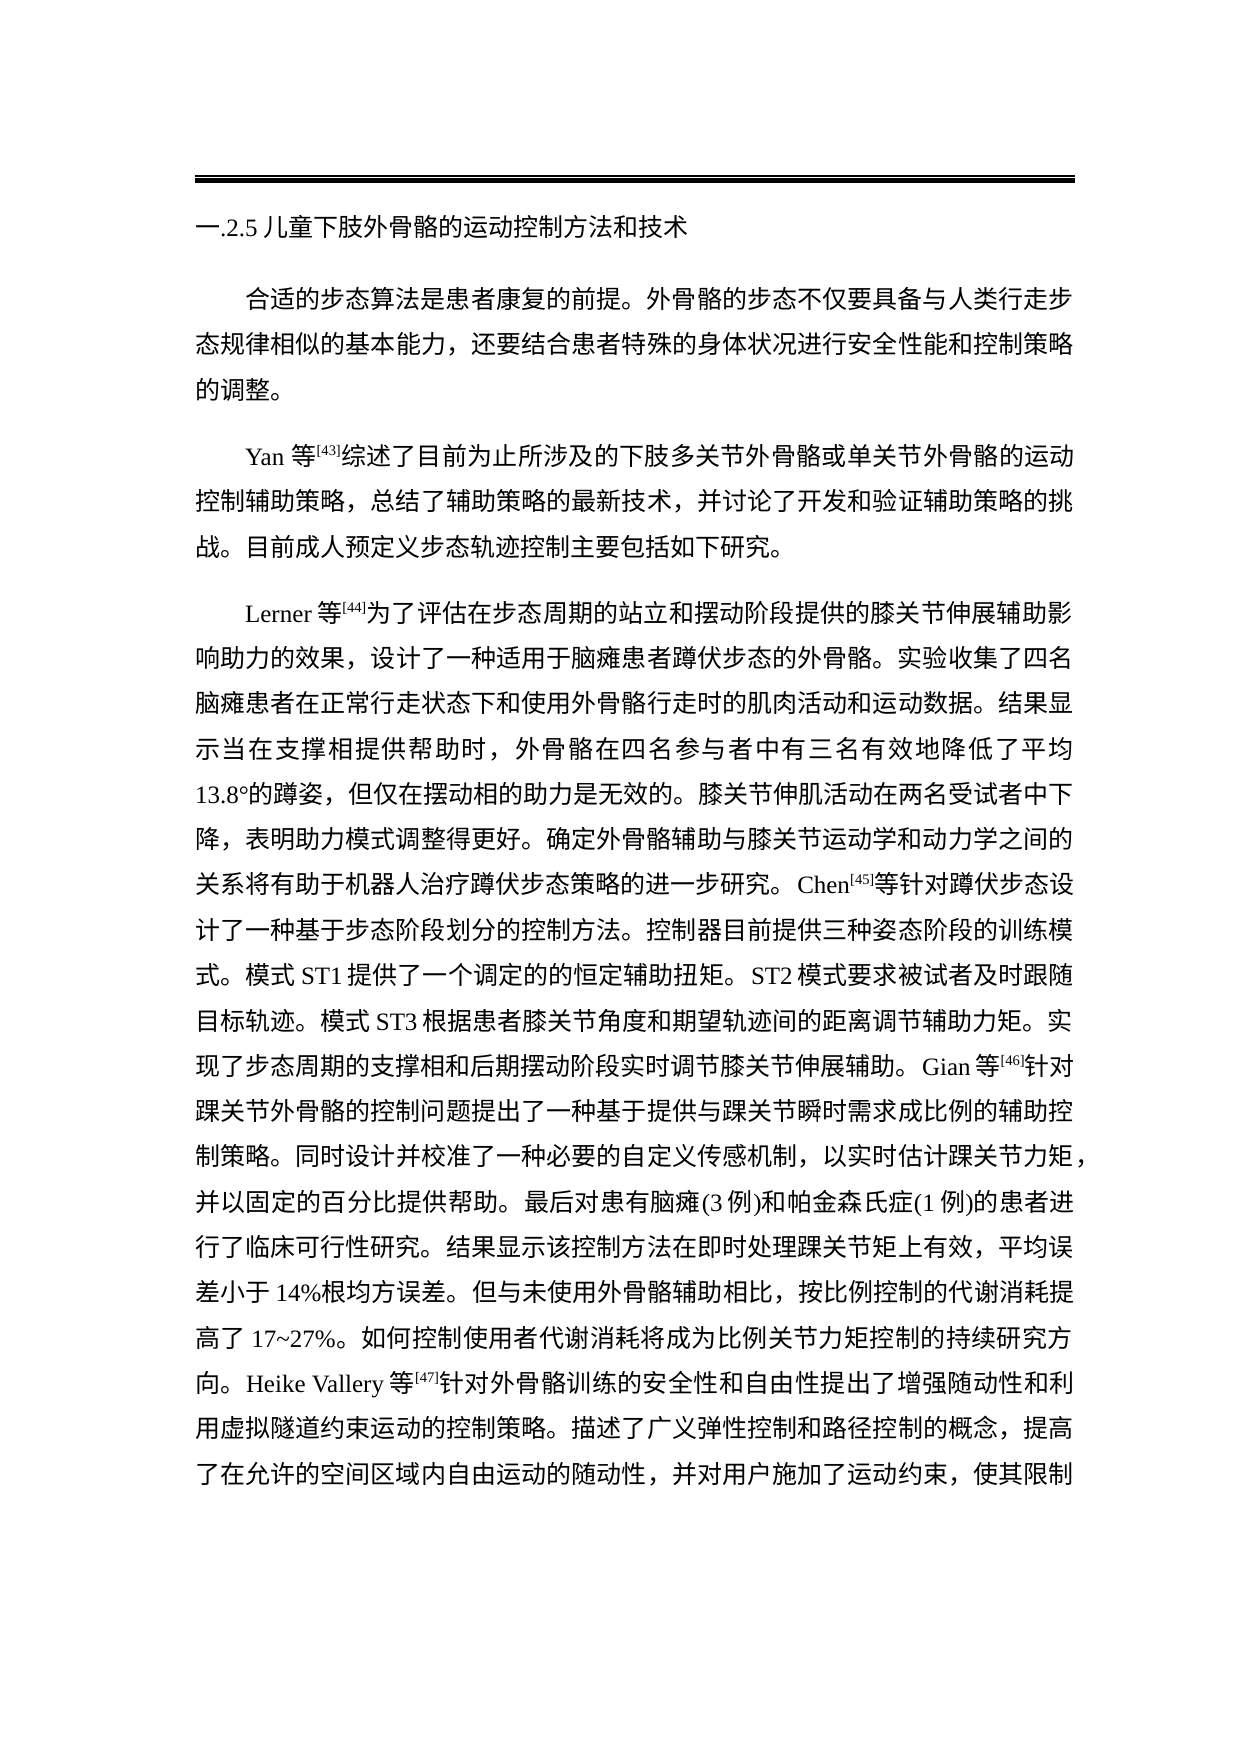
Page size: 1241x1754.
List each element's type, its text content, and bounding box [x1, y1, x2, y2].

text 合适的步态算法是患者康复的前提。外骨骼的步态不仅要具备与人类行走步态规律相似的基本能力，还要结合患者特殊的身体状况进行安全性能和控制策略的调整。 [195, 279, 1075, 406]
text Yan 等[43]综述了目前为止所涉及的下肢多关节外骨骼或单关节外骨骼的运动控制辅助策略，总结了辅助策略的最新技术，并讨论了开发和验证辅助策略的挑战。目前成人预定义步态轨迹控制主要包括如下研究。 [195, 436, 1075, 563]
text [195, 593, 1075, 1490]
subtitle 儿童下肢外骨骼的运动控制方法和技术 [195, 207, 1075, 243]
